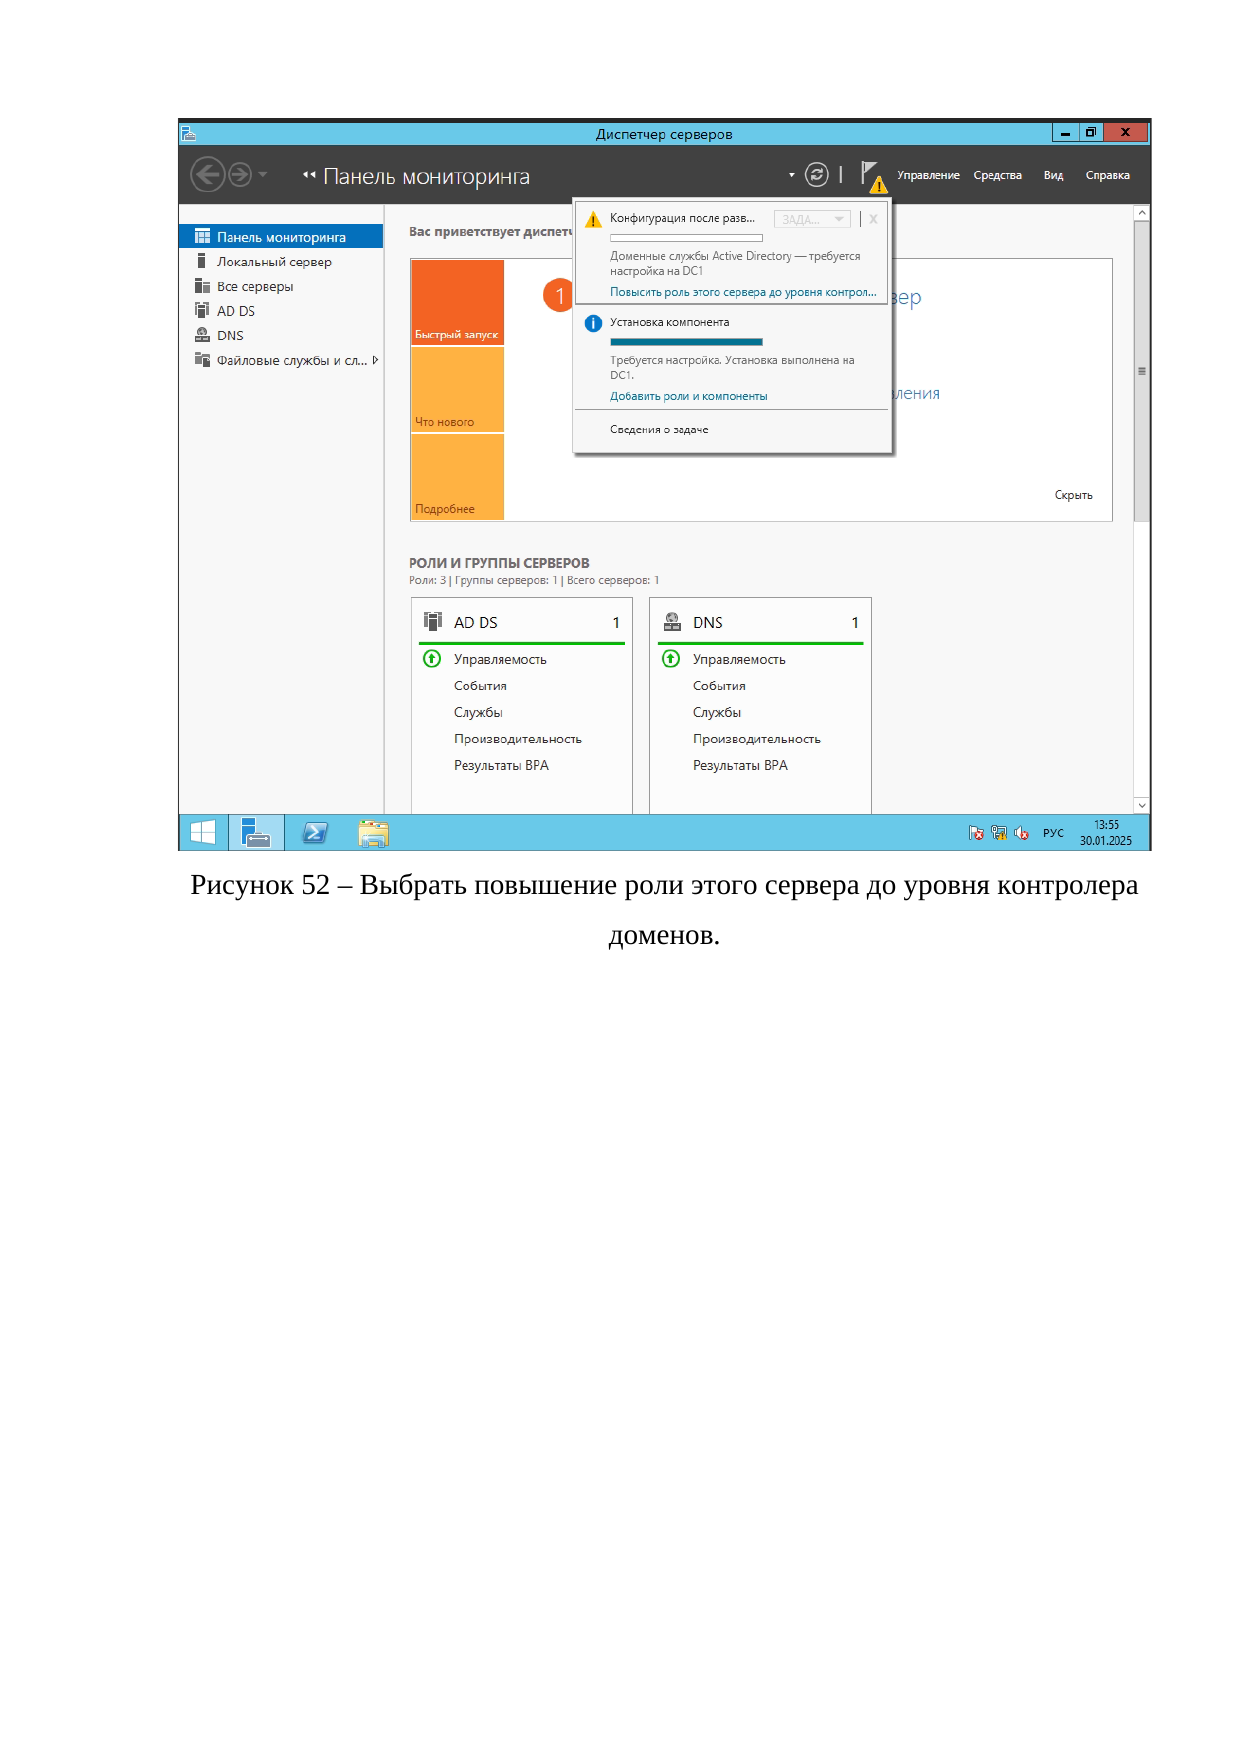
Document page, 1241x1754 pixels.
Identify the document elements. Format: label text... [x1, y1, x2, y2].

text Рисунок 52 – Выбрать повышение роли этого сервера до уровня контролера доменов. [177, 867, 1152, 951]
picture [177, 118, 1152, 851]
